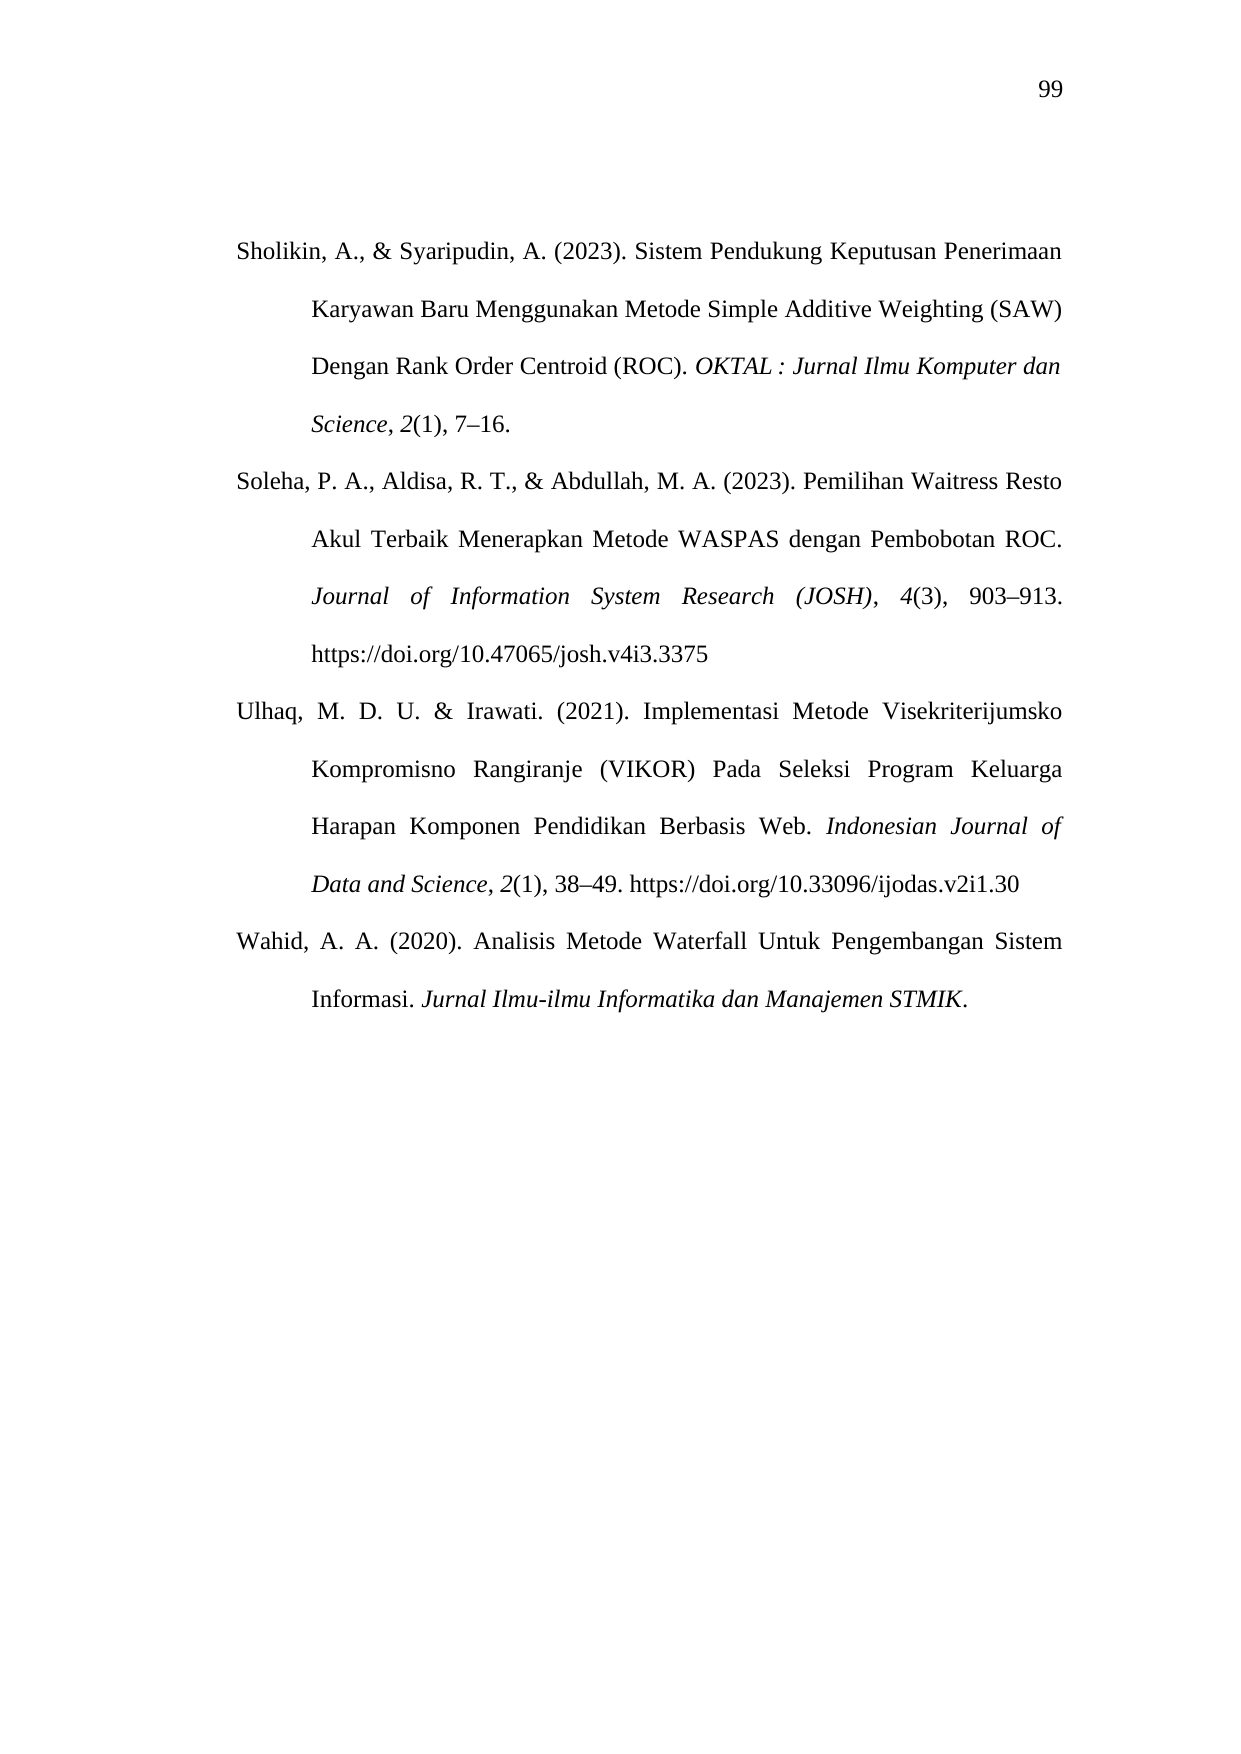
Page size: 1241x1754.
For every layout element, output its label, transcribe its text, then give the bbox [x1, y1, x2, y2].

text Soleha, P. A., Aldisa, R. T., & Abdullah, M. A. (2023). Pemilihan Waitress Resto Akul Terbaik Menerapkan Metode WASPAS dengan Pembobotan ROC. Journal of Information System Research (JOSH), 4(3), 903–913. https://doi.org/10.47065/josh.v4i3.3375 [236, 466, 1063, 667]
text Ulhaq, M. D. U. & Irawati. (2021). Implementasi Metode Visekriterijumsko Kompromisno Rangiranje (VIKOR) Pada Seleksi Program Keluarga Harapan Komponen Pendidikan Berbasis Web. Indonesian Journal of Data and Science, 2(1), 38–49. https://doi.org/10.33096/ijodas.v2i1.30 [236, 696, 1063, 897]
text Sholikin, A., & Syaripudin, A. (2023). Sistem Pendukung Keputusan Penerimaan Karyawan Baru Menggunakan Metode Simple Additive Weighting (SAW) Dengan Rank Order Centroid (ROC). OKTAL : Jurnal Ilmu Komputer dan Science, 2(1), 7–16. [236, 236, 1063, 437]
text Wahid, A. A. (2020). Analisis Metode Waterfall Untuk Pengembangan Sistem Informasi. Jurnal Ilmu-ilmu Informatika dan Manajemen STMIK. [236, 926, 1063, 1012]
